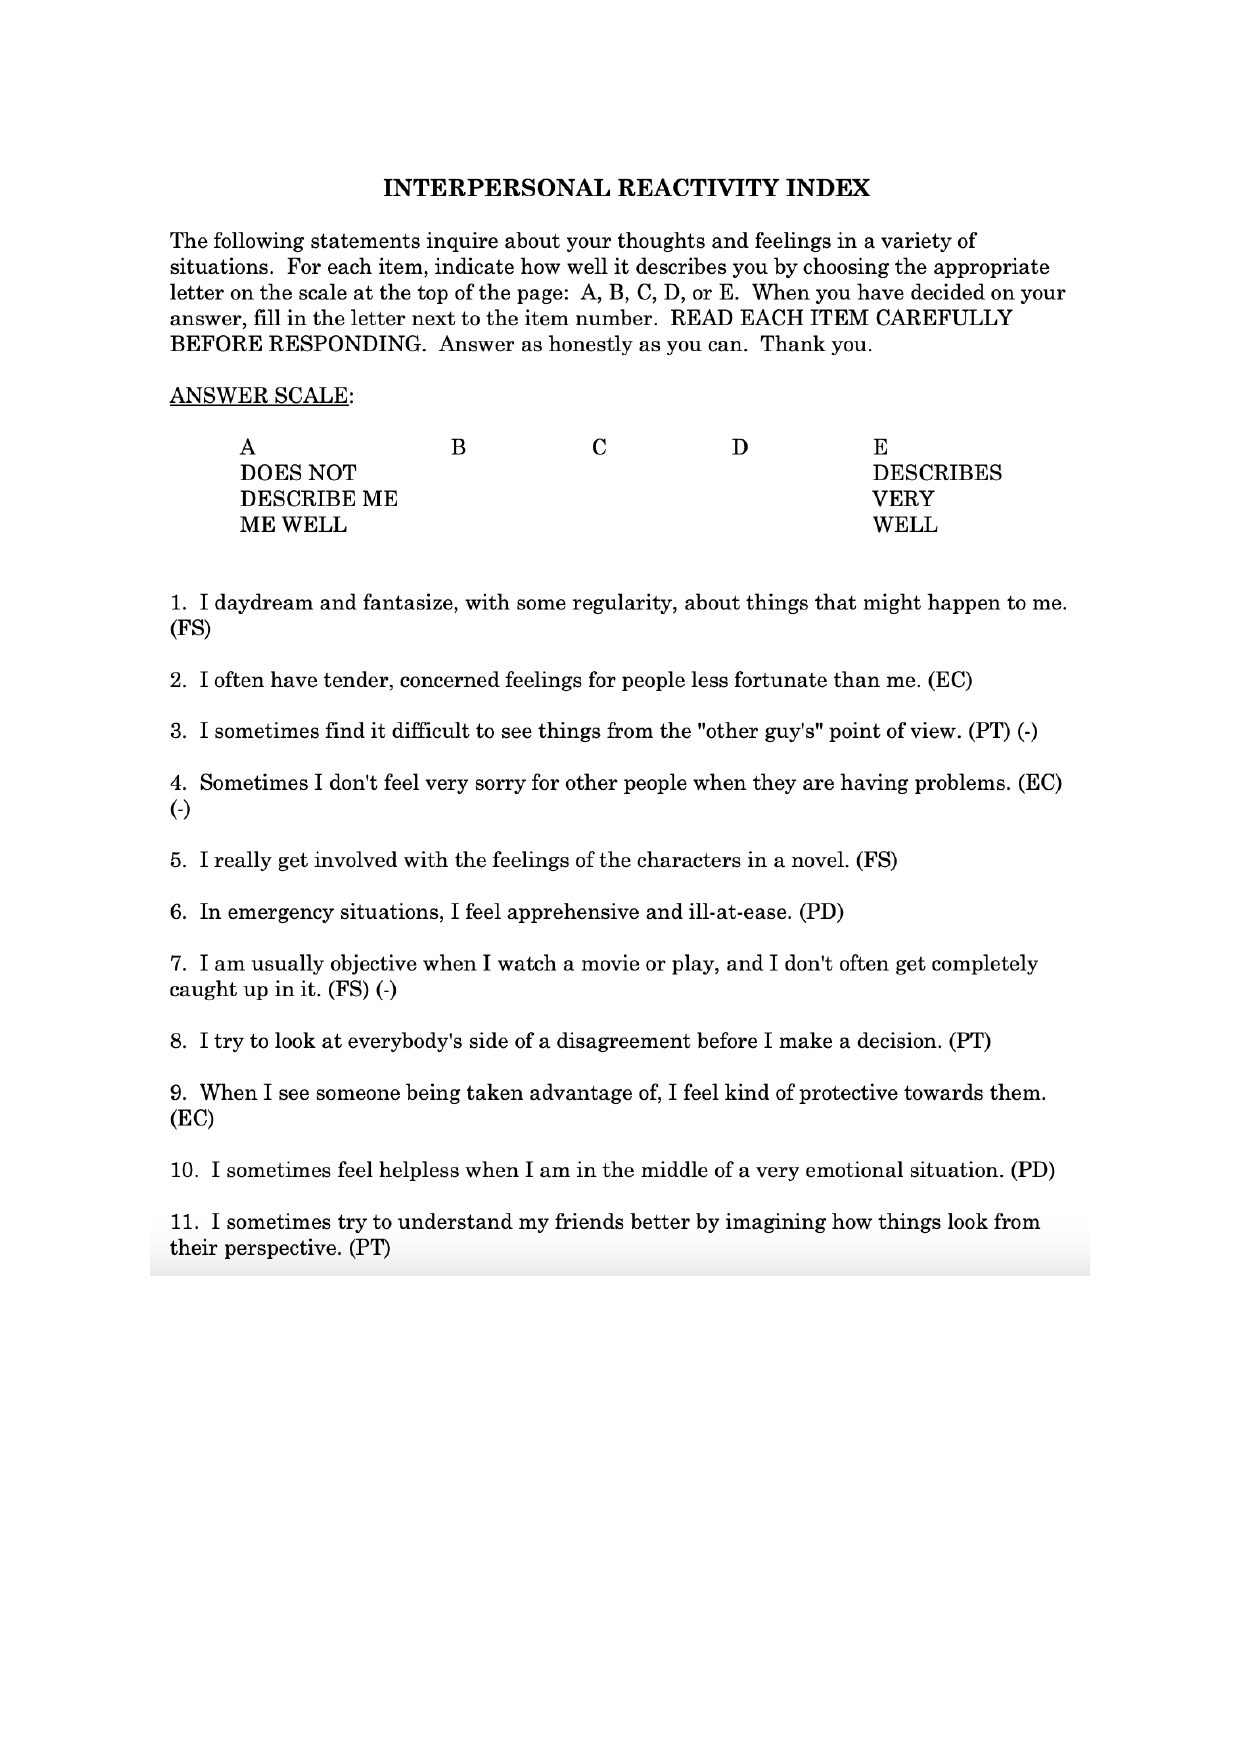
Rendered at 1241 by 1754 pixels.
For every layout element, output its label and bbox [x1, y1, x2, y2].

picture [150, 150, 1091, 1276]
